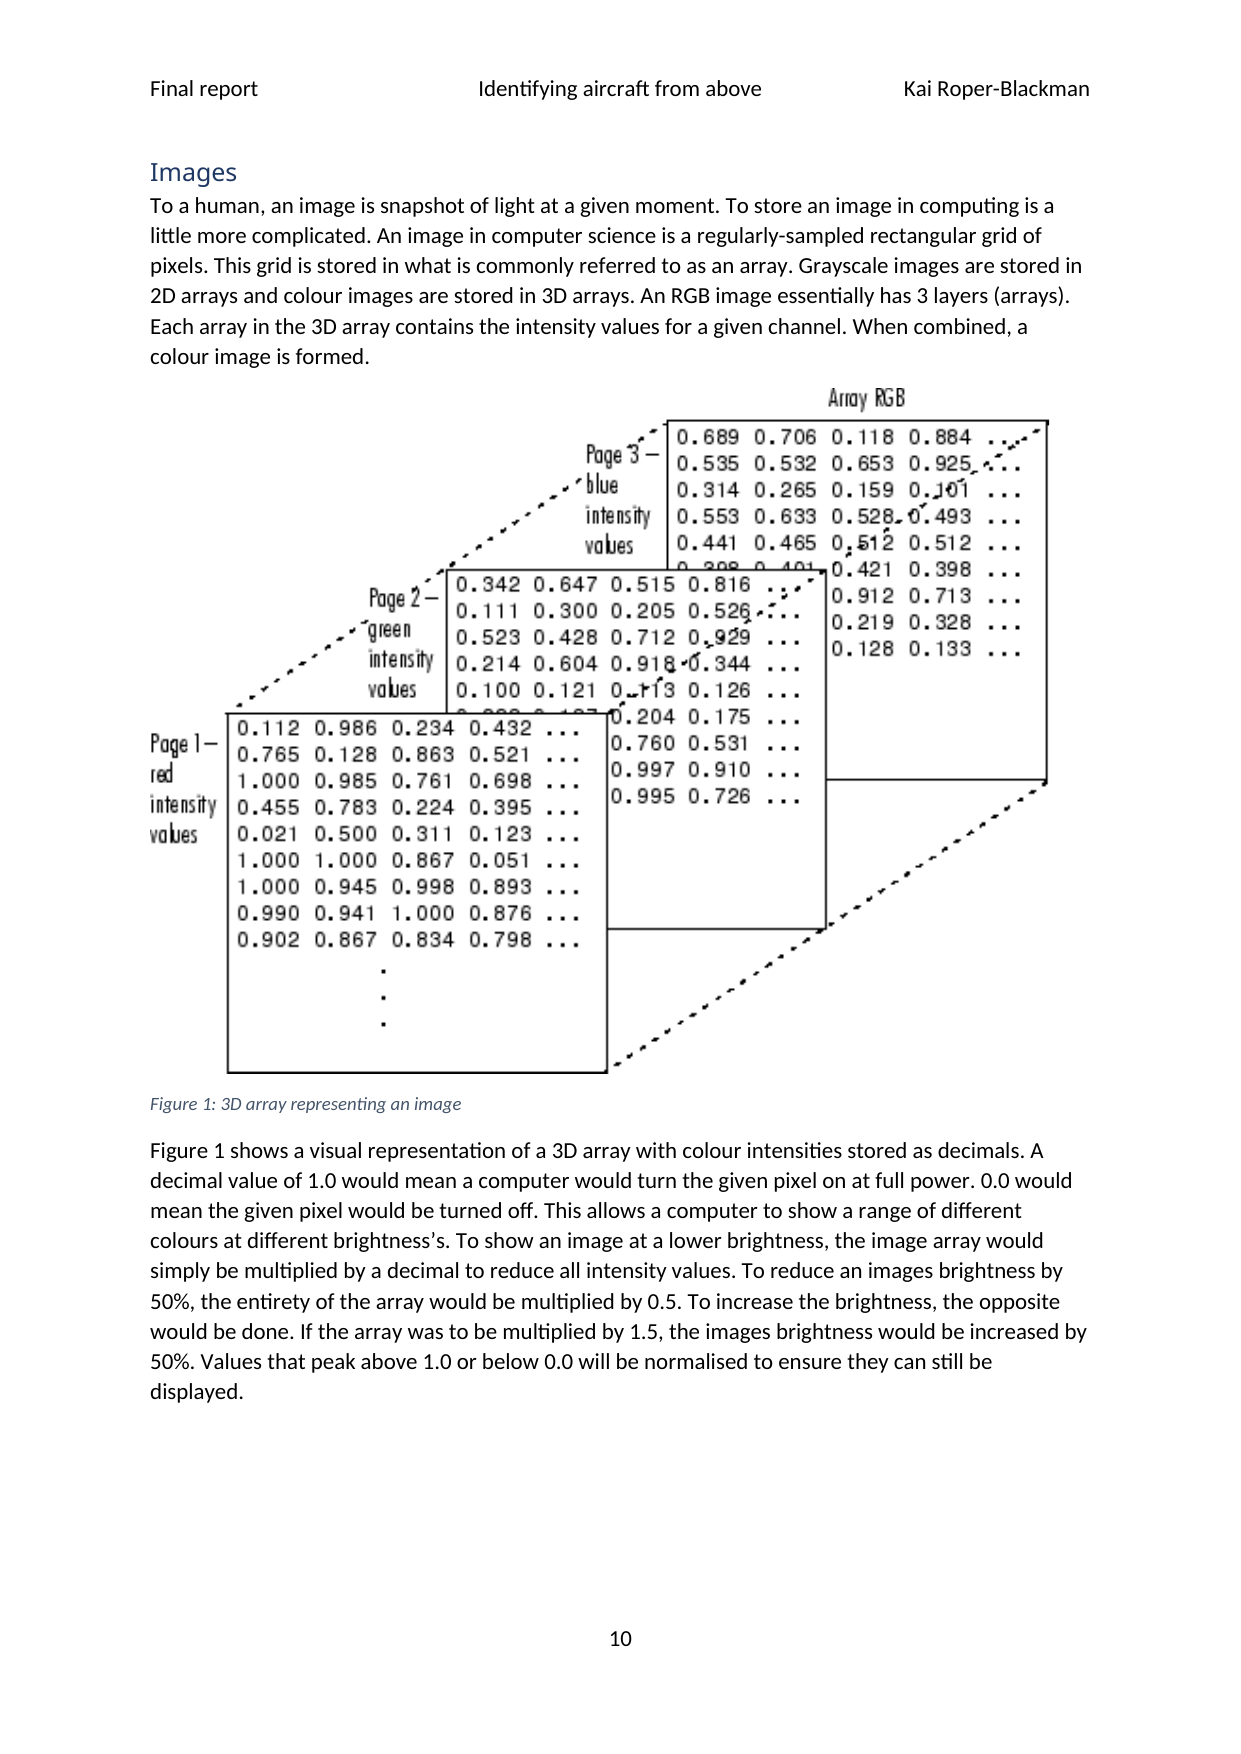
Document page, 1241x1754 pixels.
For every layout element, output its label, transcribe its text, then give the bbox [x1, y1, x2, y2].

picture [150, 388, 1050, 1074]
text To a human, an image is snapshot of light at a given moment. To store an image in computing is a little more complicated. An image in computer science is a regularly-sampled rectangular grid of pixels. This grid is stored in what is commonly referred to as an array. Grayscale images are stored in 2D arrays and colour images are stored in 3D arrays. An RGB image essentially has 3 layers (arrays). Each array in the 3D array contains the intensity values for a given channel. When combined, a colour image is formed. [150, 191, 1090, 370]
text Figure 1 shows a visual representation of a 3D array with colour intensities stored as decimals. A decimal value of 1.0 would mean a computer would turn the given pixel on at full power. 0.0 would mean the given pixel would be turned off. This allows a computer to show a range of different colours at different brightness’s. To show an image at a lower brightness, the image array would simply be multiplied by a decimal to reduce all intensity values. To reduce an images brightness by 50%, the entirety of the array would be multiplied by 0.5. To increase the brightness, the opposite would be done. If the array was to be multiplied by 1.5, the images brightness would be increased by 50%. Values that peak above 1.0 or below 0.0 will be normalised to ensure they can still be displayed. [150, 1136, 1090, 1406]
text Figure 1: 3D array representing an image [150, 1092, 1090, 1115]
subtitle Images [150, 154, 1090, 188]
